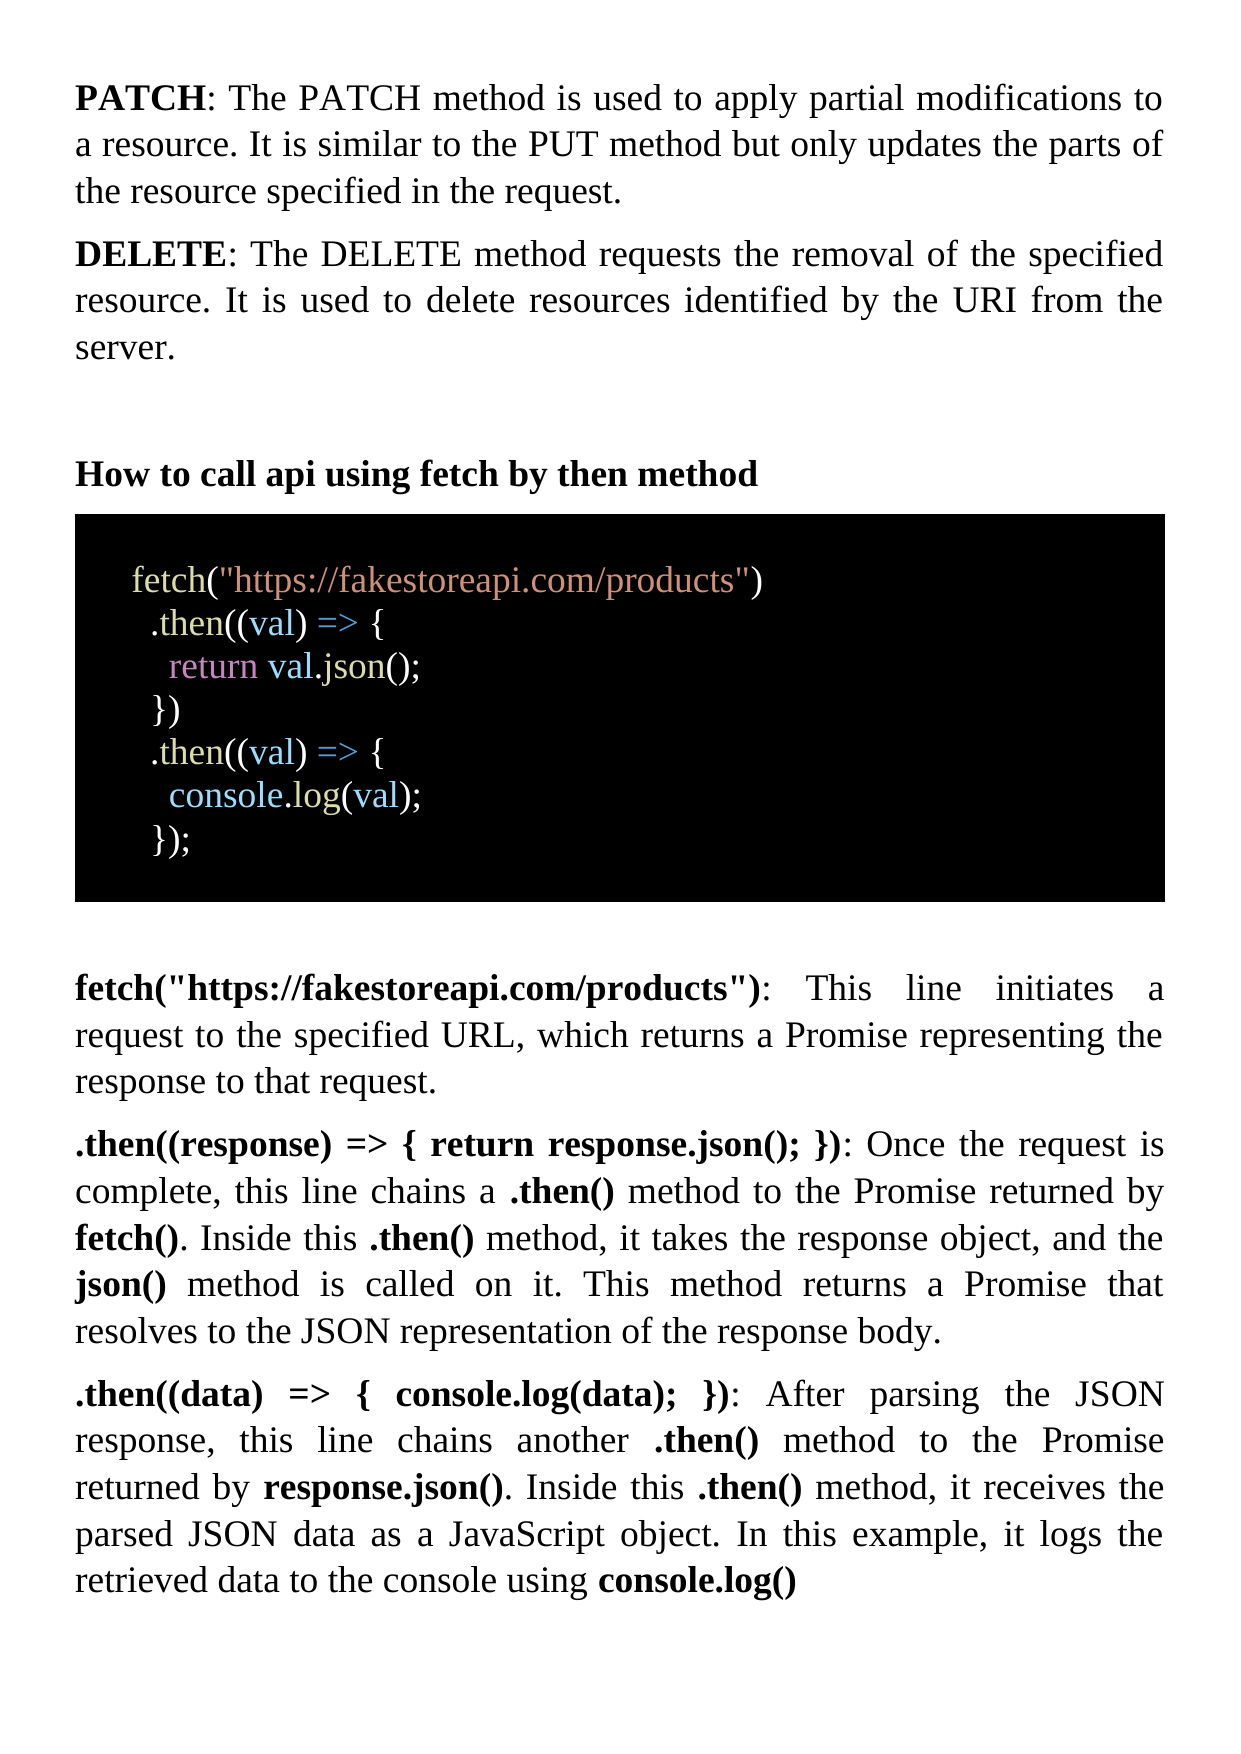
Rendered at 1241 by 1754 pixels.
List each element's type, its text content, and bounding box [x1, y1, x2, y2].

text .then((val) => { [75, 600, 1165, 643]
text .then((val) => { [75, 730, 1165, 773]
text }); [75, 816, 1165, 859]
text return val.json(); [75, 643, 1165, 687]
list fetch("https://fakestoreapi.com/products"): This line initiates a request to the specified URL, which returns a Promise representing the response to that request. [75, 966, 1165, 1102]
text fetch("https://fakestoreapi.com/products") [75, 557, 1165, 600]
list .then((response) => { return response.json(); }): Once the request is complete, this line chains a .then() method to the Promise returned by fetch(). Inside this .then() method, it takes the response object, and the json() method is called on it. This method returns a Promise that resolves to the JSON representation of the response body. [75, 1122, 1165, 1351]
text How to call api using fetch by then method [75, 451, 1165, 494]
list PATCH: The PATCH method is used to apply partial modifications to a resource. It is similar to the PUT method but only updates the parts of the resource specified in the request. [75, 75, 1165, 211]
text }) [75, 687, 1165, 730]
text console.log(val); [75, 773, 1165, 816]
list .then((data) => { console.log(data); }): After parsing the JSON response, this line chains another .then() method to the Promise returned by response.json(). Inside this .then() method, it receives the parsed JSON data as a JavaScript object. In this example, it logs the retrieved data to the console using console.log() [75, 1371, 1165, 1601]
list DELETE: The DELETE method requests the removal of the specified resource. It is used to delete resources identified by the URI from the server. [75, 231, 1165, 368]
